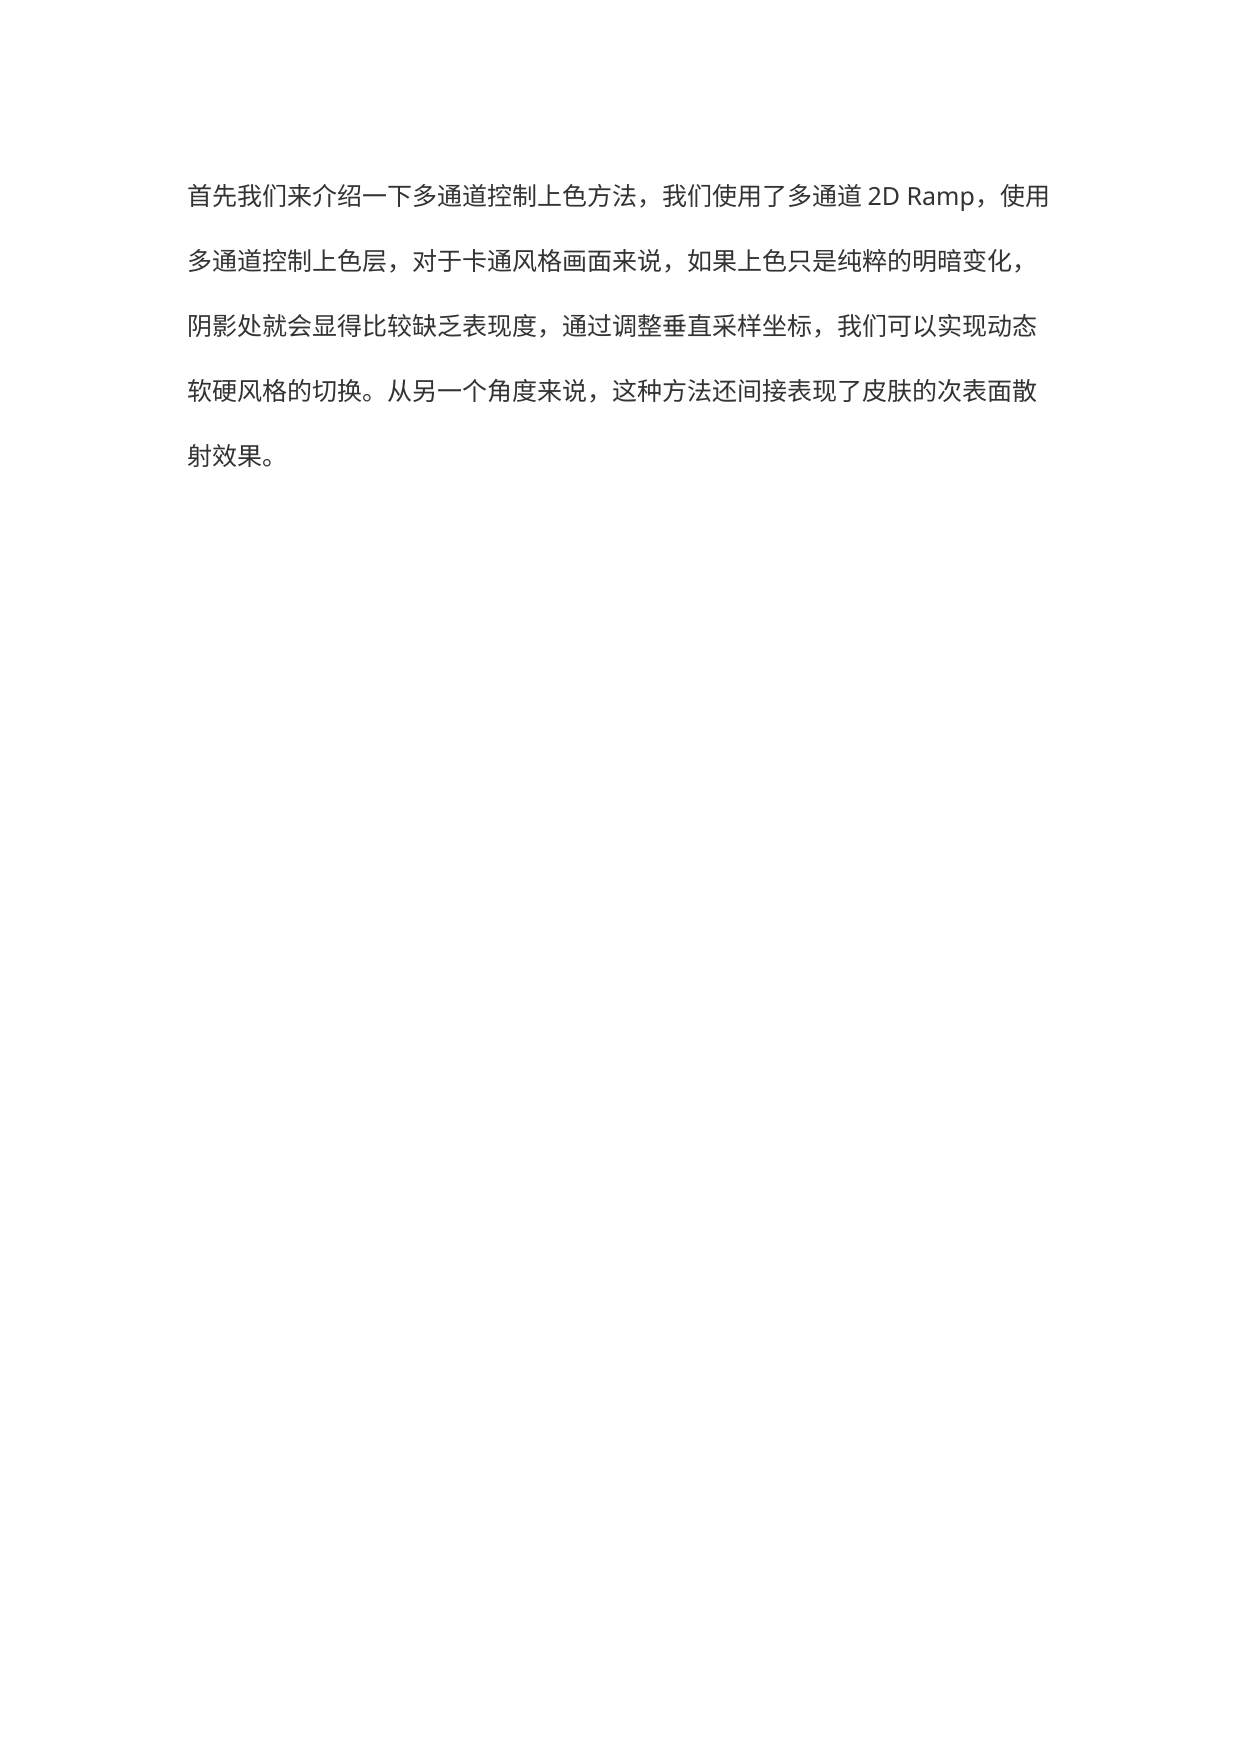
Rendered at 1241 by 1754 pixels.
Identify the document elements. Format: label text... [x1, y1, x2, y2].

text 首先我们来介绍一下多通道控制上色方法，我们使用了多通道2D Ramp，使用多通道控制上色层，对于卡通风格画面来说，如果上色只是纯粹的明暗变化，阴影处就会显得比较缺乏表现度，通过调整垂直采样坐标，我们可以实现动态软硬风格的切换。从另一个角度来说，这种方法还间接表现了皮肤的次表面散射效果。 [187, 162, 1053, 487]
